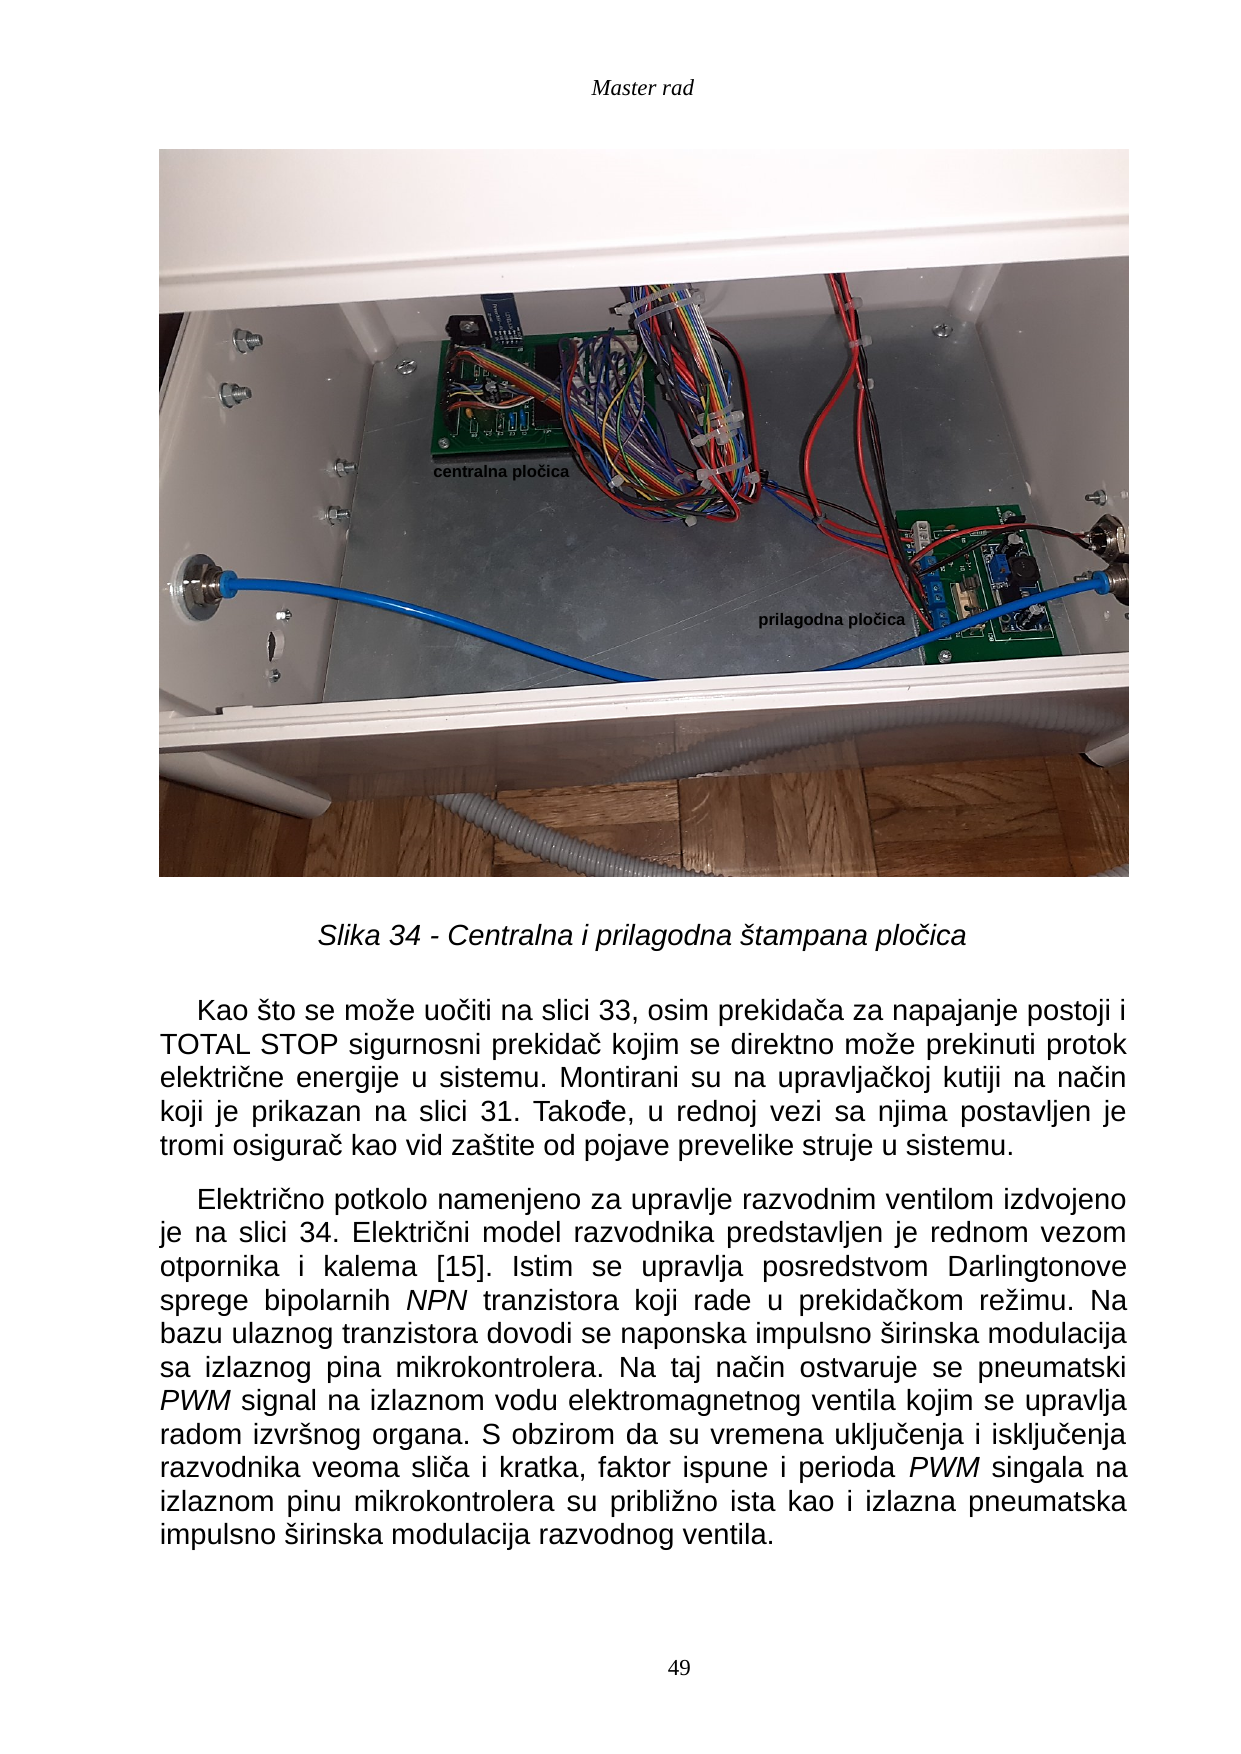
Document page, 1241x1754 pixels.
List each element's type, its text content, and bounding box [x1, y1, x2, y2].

picture [159, 149, 1129, 877]
text Slika 34 - Centralna i prilagodna štampana pločica [89, 918, 1199, 952]
list Kao što se može uočiti na slici 33, osim prekidača za napajanje postoji i TOTAL STOP sigurnosni prekidač kojim se direktno može prekinuti protok električne energije u sistemu. Montirani su na upravljačkoj kutiji na način koji je prikazan na slici 31. Takođe, u rednoj vezi sa njima postavljen je tromi osigurač kao vid zaštite od pojave prevelike struje u sistemu. [159, 993, 1128, 1161]
text Električno potkolo namenjeno za upravlje razvodnim ventilom izdvojeno je na slici 34. Električni model razvodnika predstavljen je rednom vezom otpornika i kalema [15]. Istim se upravlja posredstvom Darlingtonove sprege bipolarnih NPN tranzistora koji rade u prekidačkom režimu. Na bazu ulaznog tranzistora dovodi se naponska impulsno širinska modulacija sa izlaznog pina mikrokontrolera. Na taj način ostvaruje se pneumatski PWM signal na izlaznom vodu elektromagnetnog ventila kojim se upravlja radom izvršnog organa. S obzirom da su vremena uključenja i isključenja razvodnika veoma sliča i kratka, faktor ispune i perioda PWM singala na izlaznom pinu mikrokontrolera su približno ista kao i izlazna pneumatska impulsno širinska modulacija razvodnog ventila. [159, 1182, 1128, 1551]
